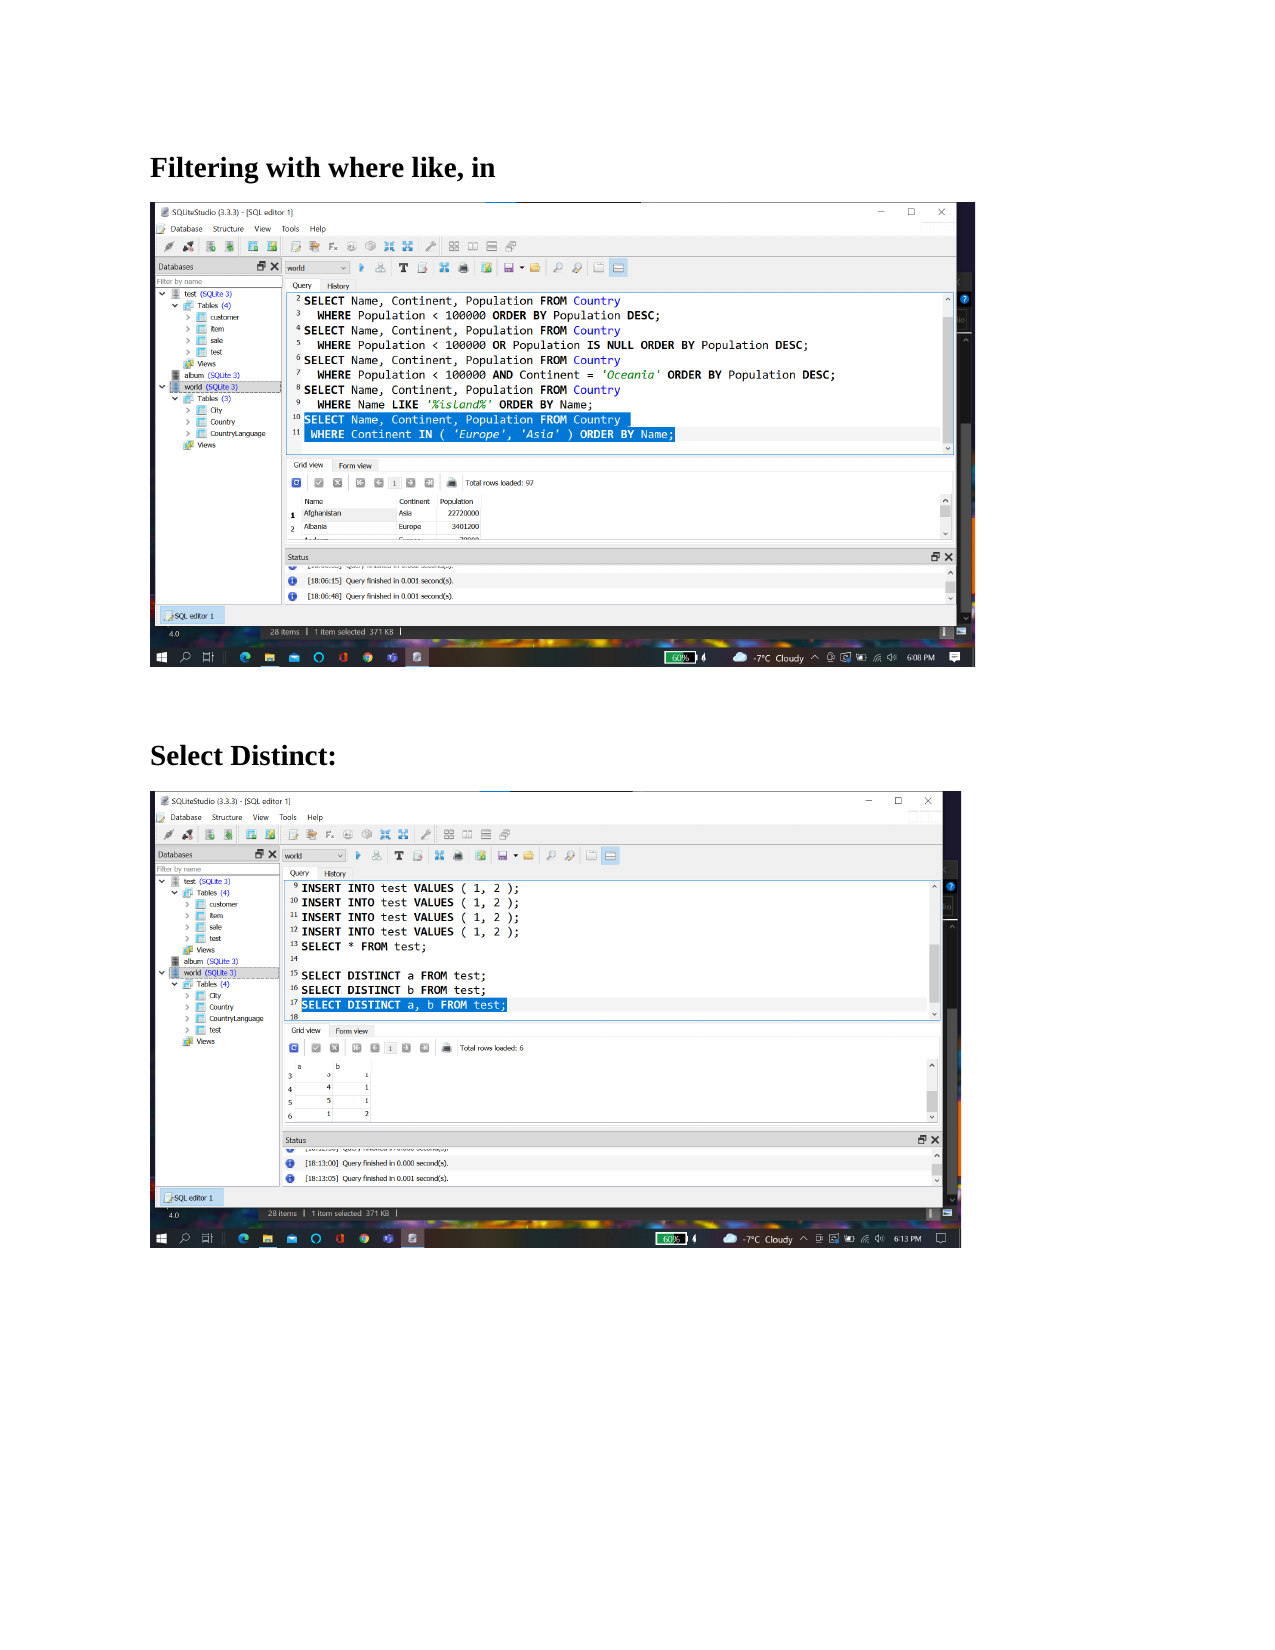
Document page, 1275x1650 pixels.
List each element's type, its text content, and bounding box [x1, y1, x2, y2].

text Filtering with where like, in [150, 150, 1125, 183]
text Select Distinct: [150, 738, 1125, 772]
picture [150, 202, 976, 667]
picture [150, 791, 962, 1248]
